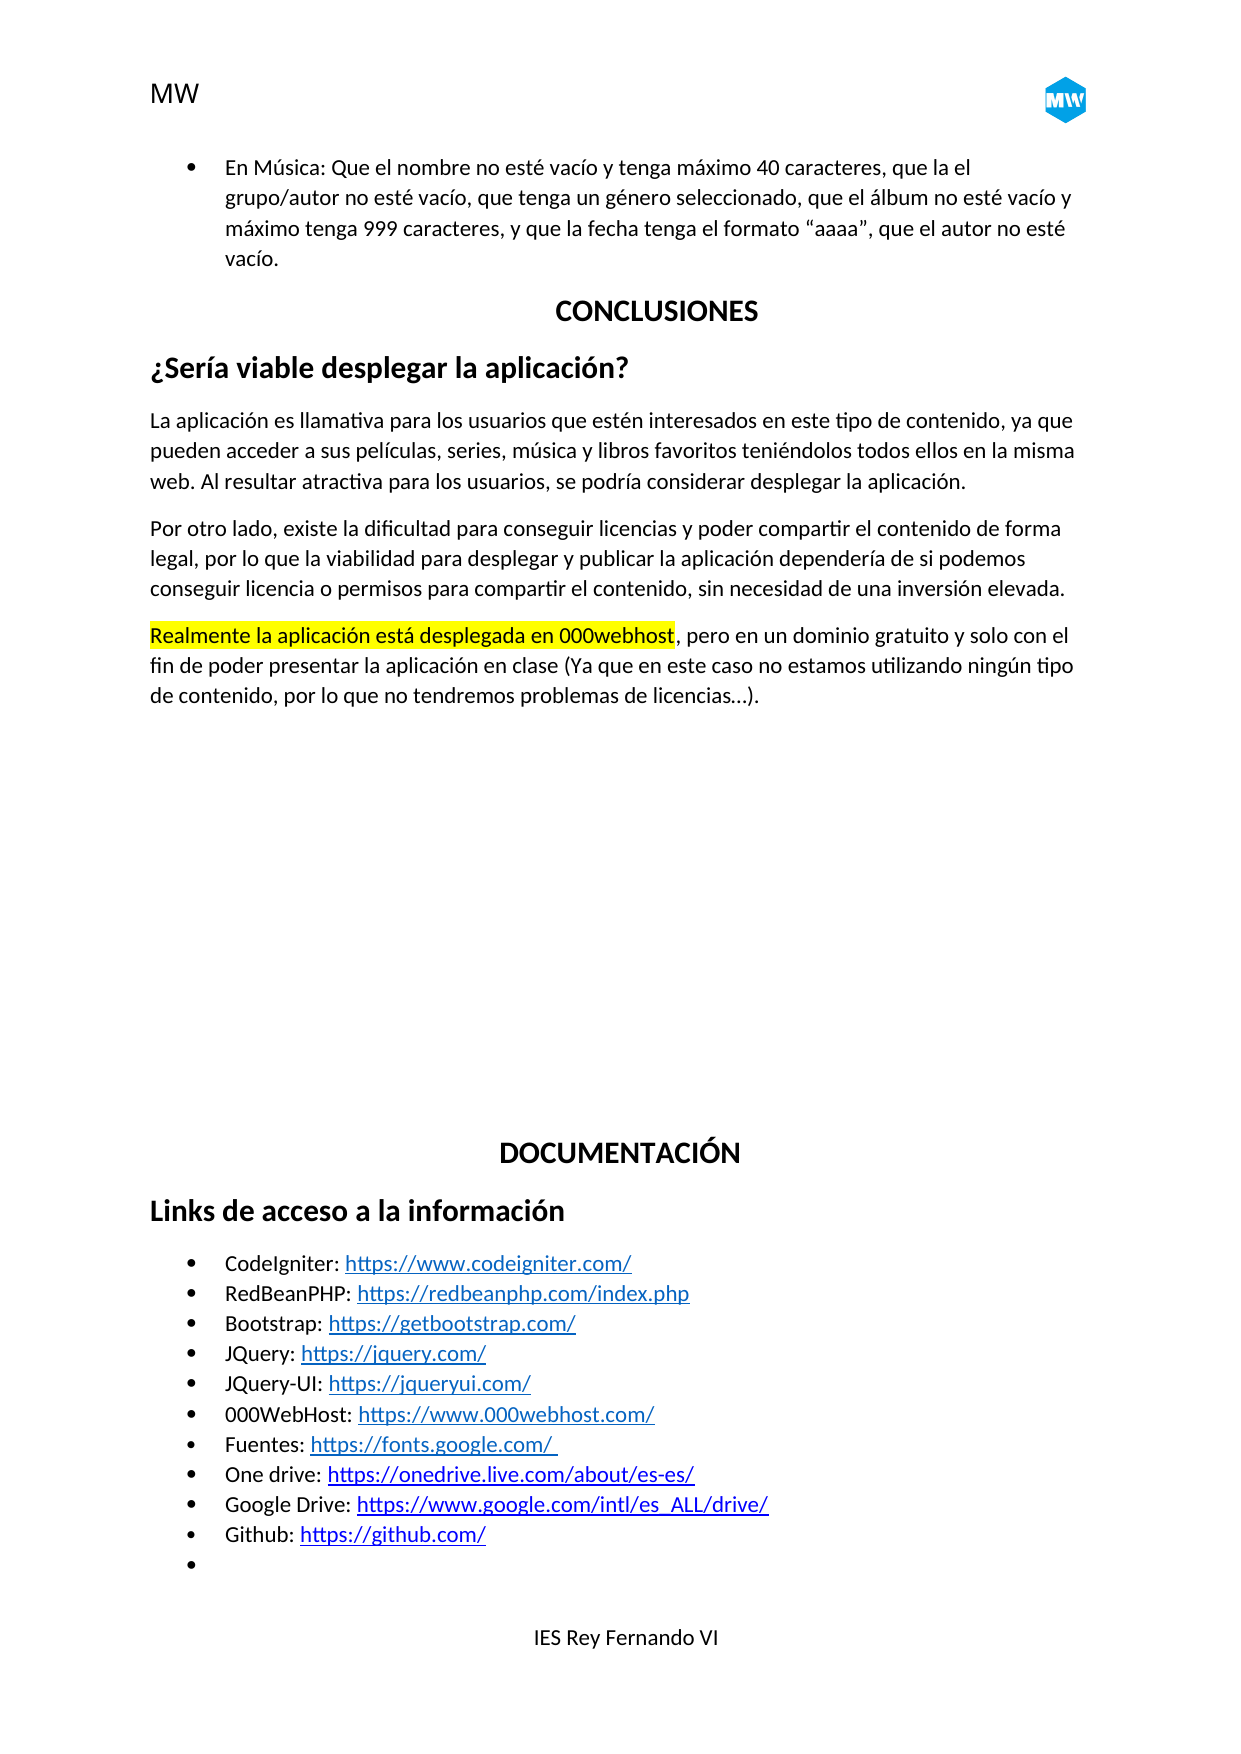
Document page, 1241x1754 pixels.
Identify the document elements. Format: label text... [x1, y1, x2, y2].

text DOCUMENTACIÓN [150, 1133, 1090, 1171]
list RedBeanPHP: https://redbeanphp.com/index.php [187, 1279, 1090, 1307]
text La aplicación es llamativa para los usuarios que estén interesados en este tipo de contenido, ya que pueden acceder a sus películas, series, música y libros favoritos teniéndolos todos ellos en la misma web. Al resultar atractiva para los usuarios, se podría considerar desplegar la aplicación. [150, 406, 1090, 495]
list Bootstrap: https://getbootstrap.com/ [187, 1309, 1090, 1337]
list CodeIgniter: https://www.codeigniter.com/ [187, 1249, 1090, 1277]
list JQuery: https://jquery.com/ [187, 1339, 1090, 1367]
picture [1040, 75, 1091, 126]
text CONCLUSIONES [224, 291, 1090, 329]
list Fuentes: https://fonts.google.com/ [187, 1430, 1090, 1458]
text Links de acceso a la información [150, 1191, 1090, 1229]
text Por otro lado, existe la dificultad para conseguir licencias y poder compartir el contenido de forma legal, por lo que la viabilidad para desplegar y publicar la aplicación dependería de si podemos conseguir licencia o permisos para compartir el contenido, sin necesidad de una inversión elevada. [150, 514, 1090, 602]
text ¿Sería viable desplegar la aplicación? [150, 349, 1090, 387]
list Github: https://github.com/ [187, 1521, 1090, 1548]
list 000WebHost: https://www.000webhost.com/ [187, 1400, 1090, 1428]
list Google Drive: https://www.google.com/intl/es_ALL/drive/ [187, 1490, 1090, 1518]
list One drive: https://onedrive.live.com/about/es-es/ [187, 1460, 1090, 1488]
text Realmente la aplicación está desplegada en 000webhost, pero en un dominio gratuito y solo con el fin de poder presentar la aplicación en clase (Ya que en este caso no estamos utilizando ningún tipo de contenido, por lo que no tendremos problemas de licencias…). [150, 621, 1090, 709]
list JQuery-UI: https://jqueryui.com/ [187, 1369, 1090, 1397]
list En Música: Que el nombre no esté vacío y tenga máximo 40 caracteres, que la el grupo/autor no esté vacío, que tenga un género seleccionado, que el álbum no esté vacío y máximo tenga 999 caracteres, y que la fecha tenga el formato “aaaa”, que el autor no esté vacío. [187, 153, 1090, 272]
